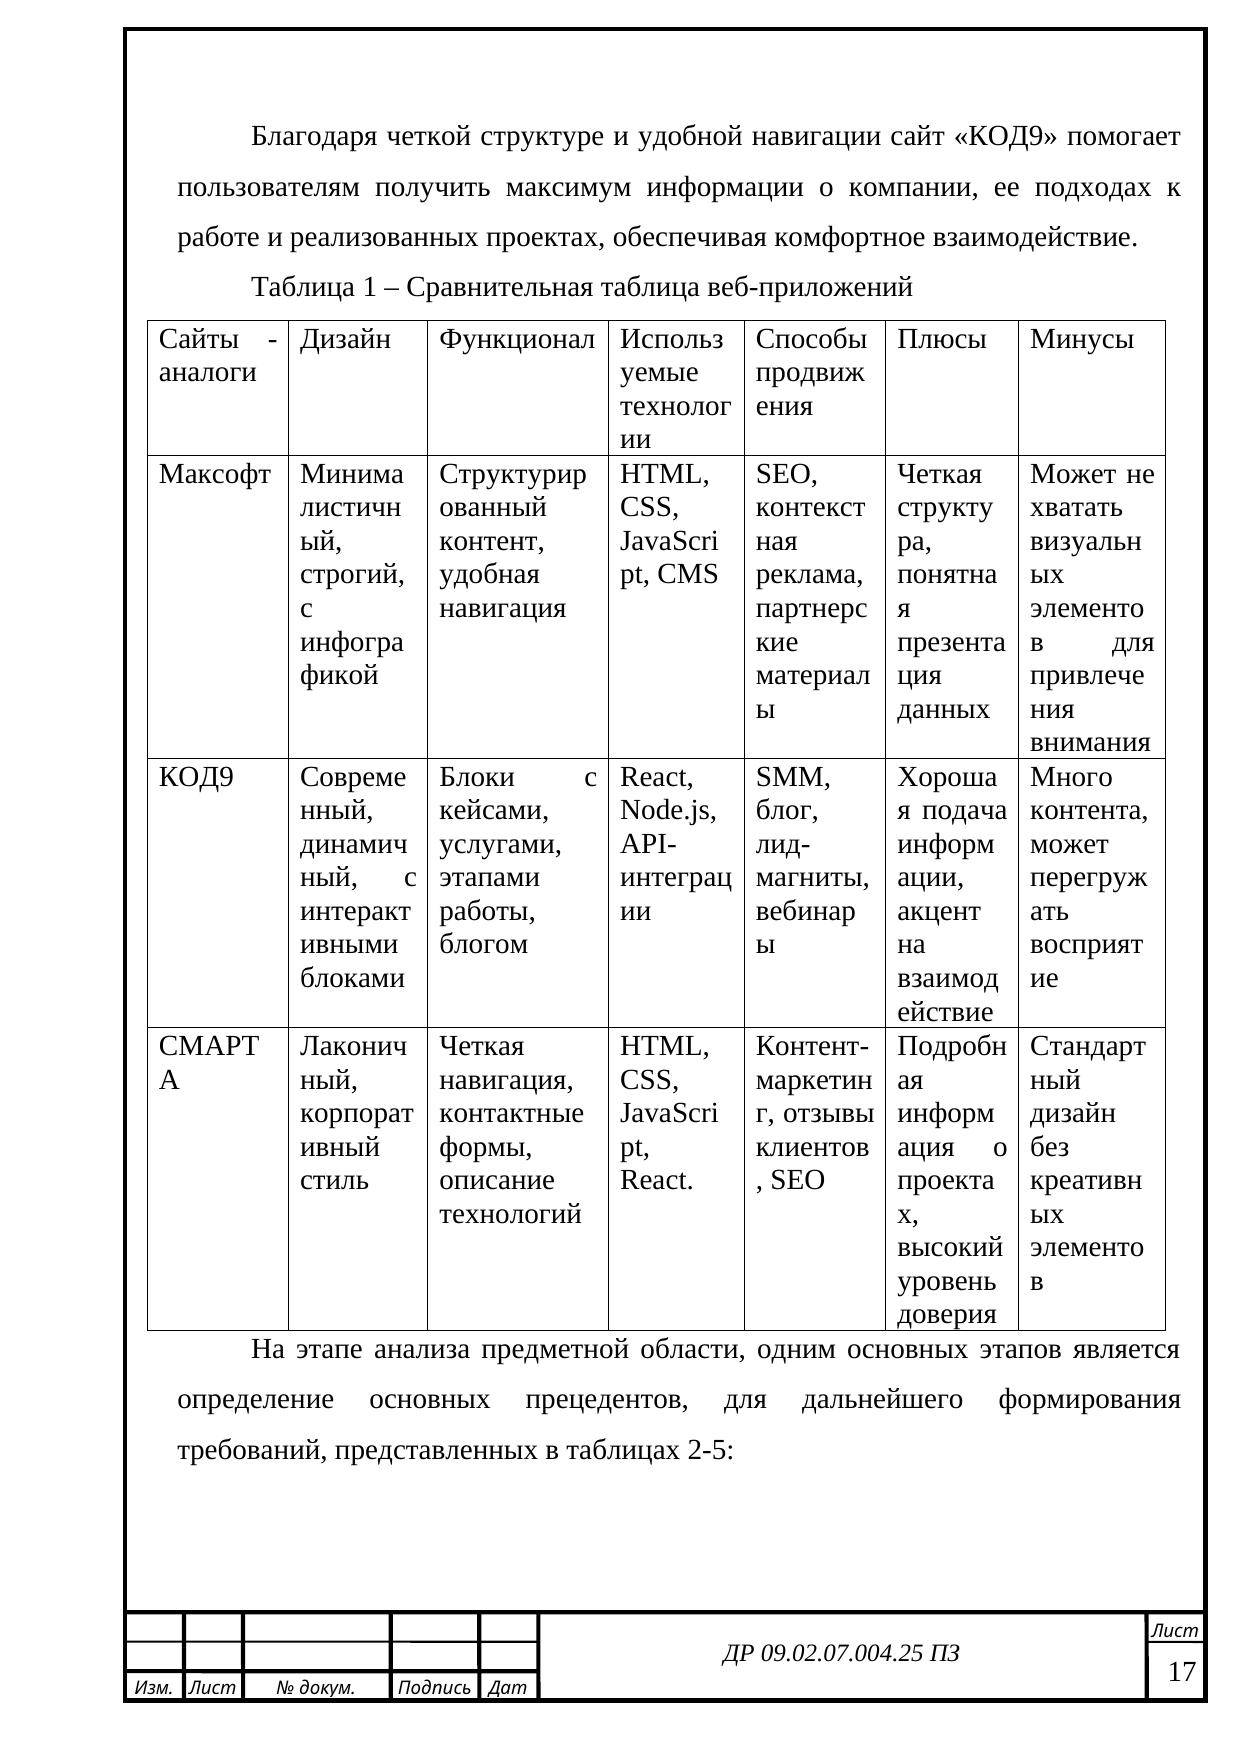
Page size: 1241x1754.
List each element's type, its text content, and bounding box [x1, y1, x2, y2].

table_cell SMM, блог, лид-магниты, вебинары [745, 759, 885, 1027]
table_cell Контент-маркетинг, отзывы клиентов, SEO [745, 1028, 885, 1330]
text Таблица 1 – Сравнительная таблица веб-приложений [177, 269, 1182, 303]
table_header Способы продвижения [745, 321, 885, 455]
table_header Функционал [428, 321, 608, 455]
text Благодаря четкой структуре и удобной навигации сайт «КОД9» помогает пользователям получить максимум информации о компании, ее подходах к работе и реализованных проектах, обеспечивая комфортное взаимодействие. [177, 118, 1182, 253]
table_cell Много контента, может перегружать восприятие [1019, 759, 1165, 1027]
table_cell КОД9 [148, 759, 288, 1027]
table_cell Подробная информация о проектах, высокий уровень доверия [886, 1028, 1018, 1330]
table_cell Хорошая подача информации, акцент на взаимодействие [886, 759, 1018, 1027]
table_cell Структурированный контент, удобная навигация [428, 456, 608, 758]
table_cell Современный, динамичный, с интерактивными блоками [289, 759, 427, 1027]
table_cell Лаконичный, корпоративный стиль [289, 1028, 427, 1330]
table_cell HTML, CSS, JavaScript, CMS [609, 456, 744, 758]
text На этапе анализа предметной области, одним основных этапов является определение основных прецедентов, для дальнейшего формирования требований, представленных в таблицах 2-5: [177, 1331, 1182, 1465]
table_cell Блоки с кейсами, услугами, этапами работы, блогом [428, 759, 608, 1027]
table_cell Стандартный дизайн без креативных элементов [1019, 1028, 1165, 1330]
table_header Сайты - аналоги [148, 321, 288, 455]
table_cell Максофт [148, 456, 288, 758]
table_header Дизайн [289, 321, 427, 455]
table_cell Может не хватать визуальных элементов для привлечения внимания [1019, 456, 1165, 758]
table_cell React, Node.js, API-интеграции [609, 759, 744, 1027]
table_cell HTML, CSS, JavaScript, React. [609, 1028, 744, 1330]
table_header Используемые технологии [609, 321, 744, 455]
table_cell SEO, контекстная реклама, партнерские материалы [745, 456, 885, 758]
table_cell СМАРТА [148, 1028, 288, 1330]
table_header Плюсы [886, 321, 1018, 455]
table_cell Минималистичный, строгий, с инфографикой [289, 456, 427, 758]
table_header Минусы [1019, 321, 1165, 455]
table_cell Четкая навигация, контактные формы, описание технологий [428, 1028, 608, 1330]
table_cell Четкая структура, понятная презентация данных [886, 456, 1018, 758]
